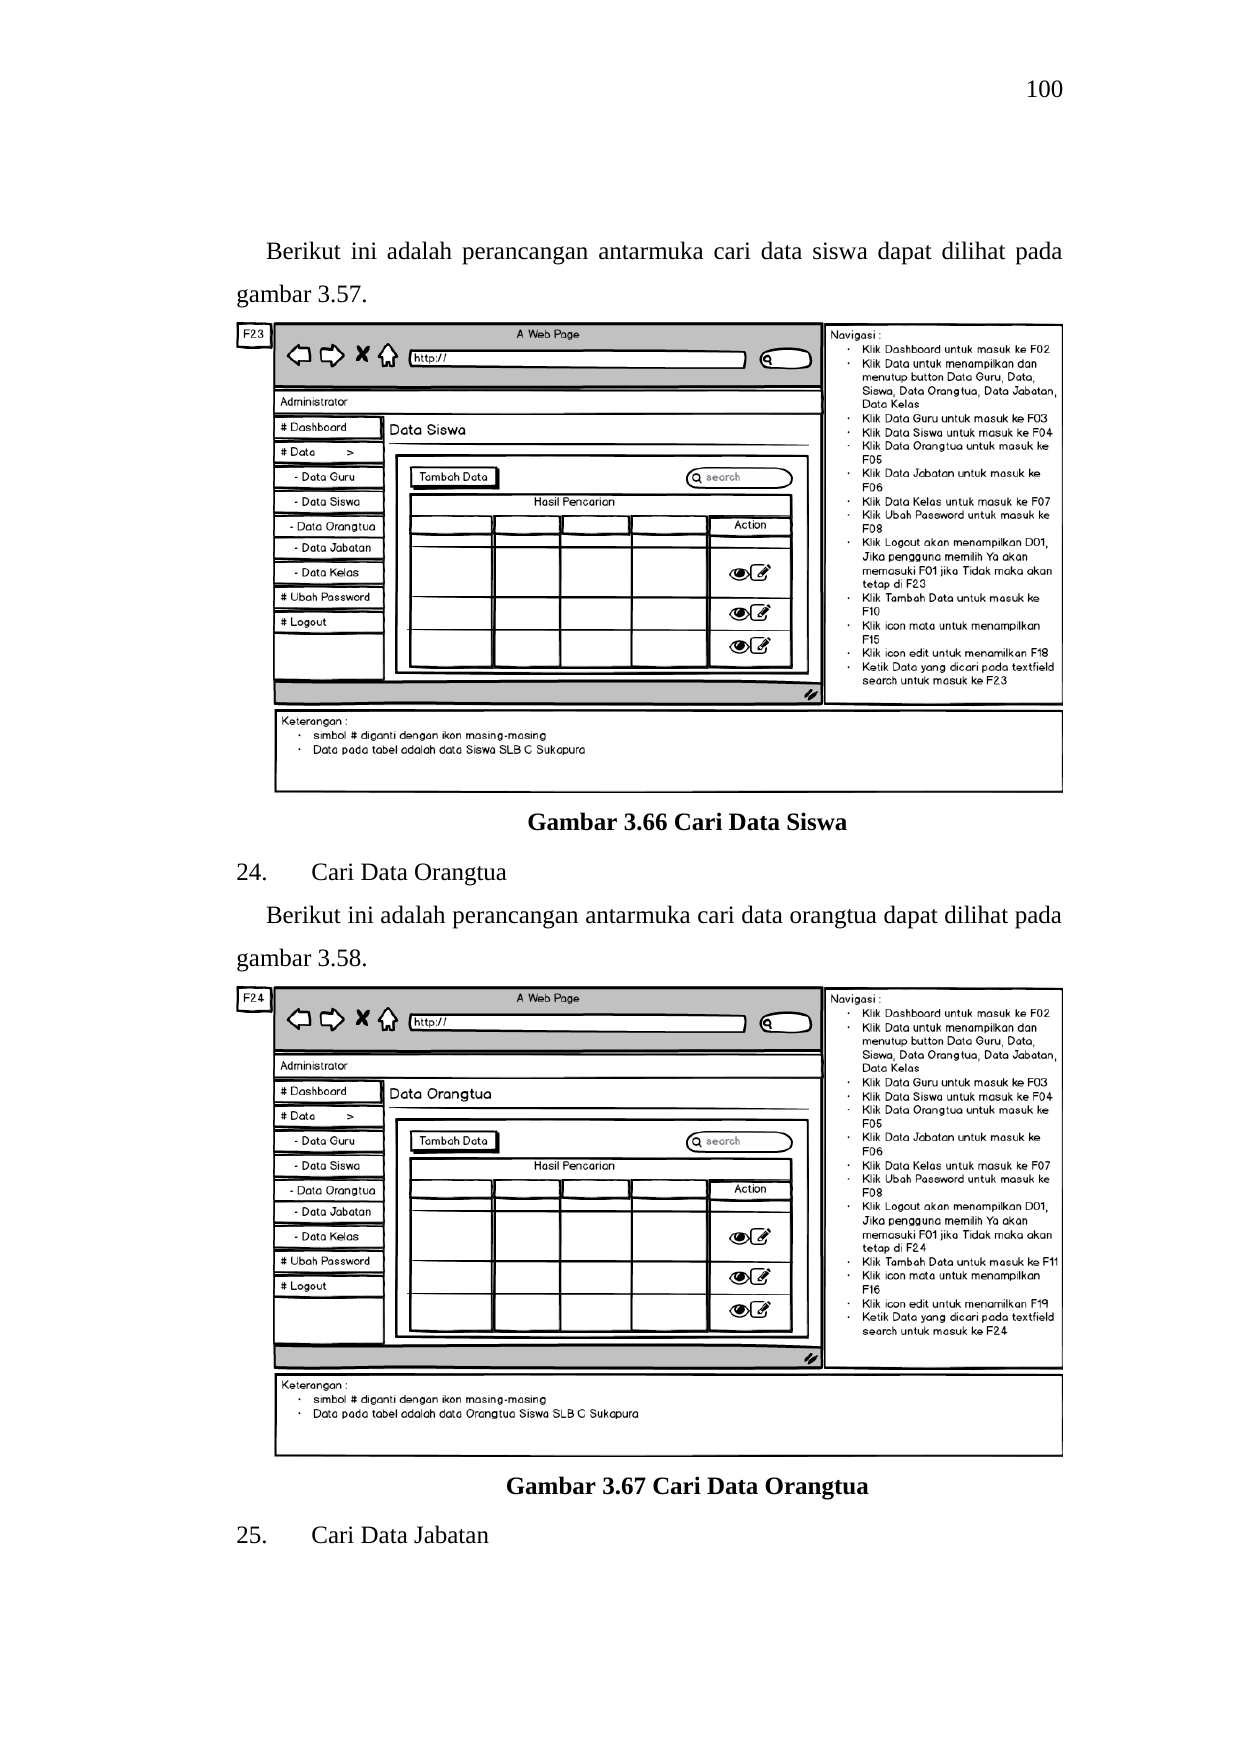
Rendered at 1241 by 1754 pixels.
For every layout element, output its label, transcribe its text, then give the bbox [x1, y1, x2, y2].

picture [236, 986, 1063, 1457]
list Cari Data Jabatan [236, 1521, 1063, 1549]
text Berikut ini adalah perancangan antarmuka cari data siswa dapat dilihat pada gambar 3.57. [236, 236, 1063, 308]
list Cari Data Orangtua [236, 857, 1063, 886]
text Berikut ini adalah perancangan antarmuka cari data orangtua dapat dilihat pada gambar 3.58. [236, 900, 1063, 972]
picture [236, 322, 1063, 793]
